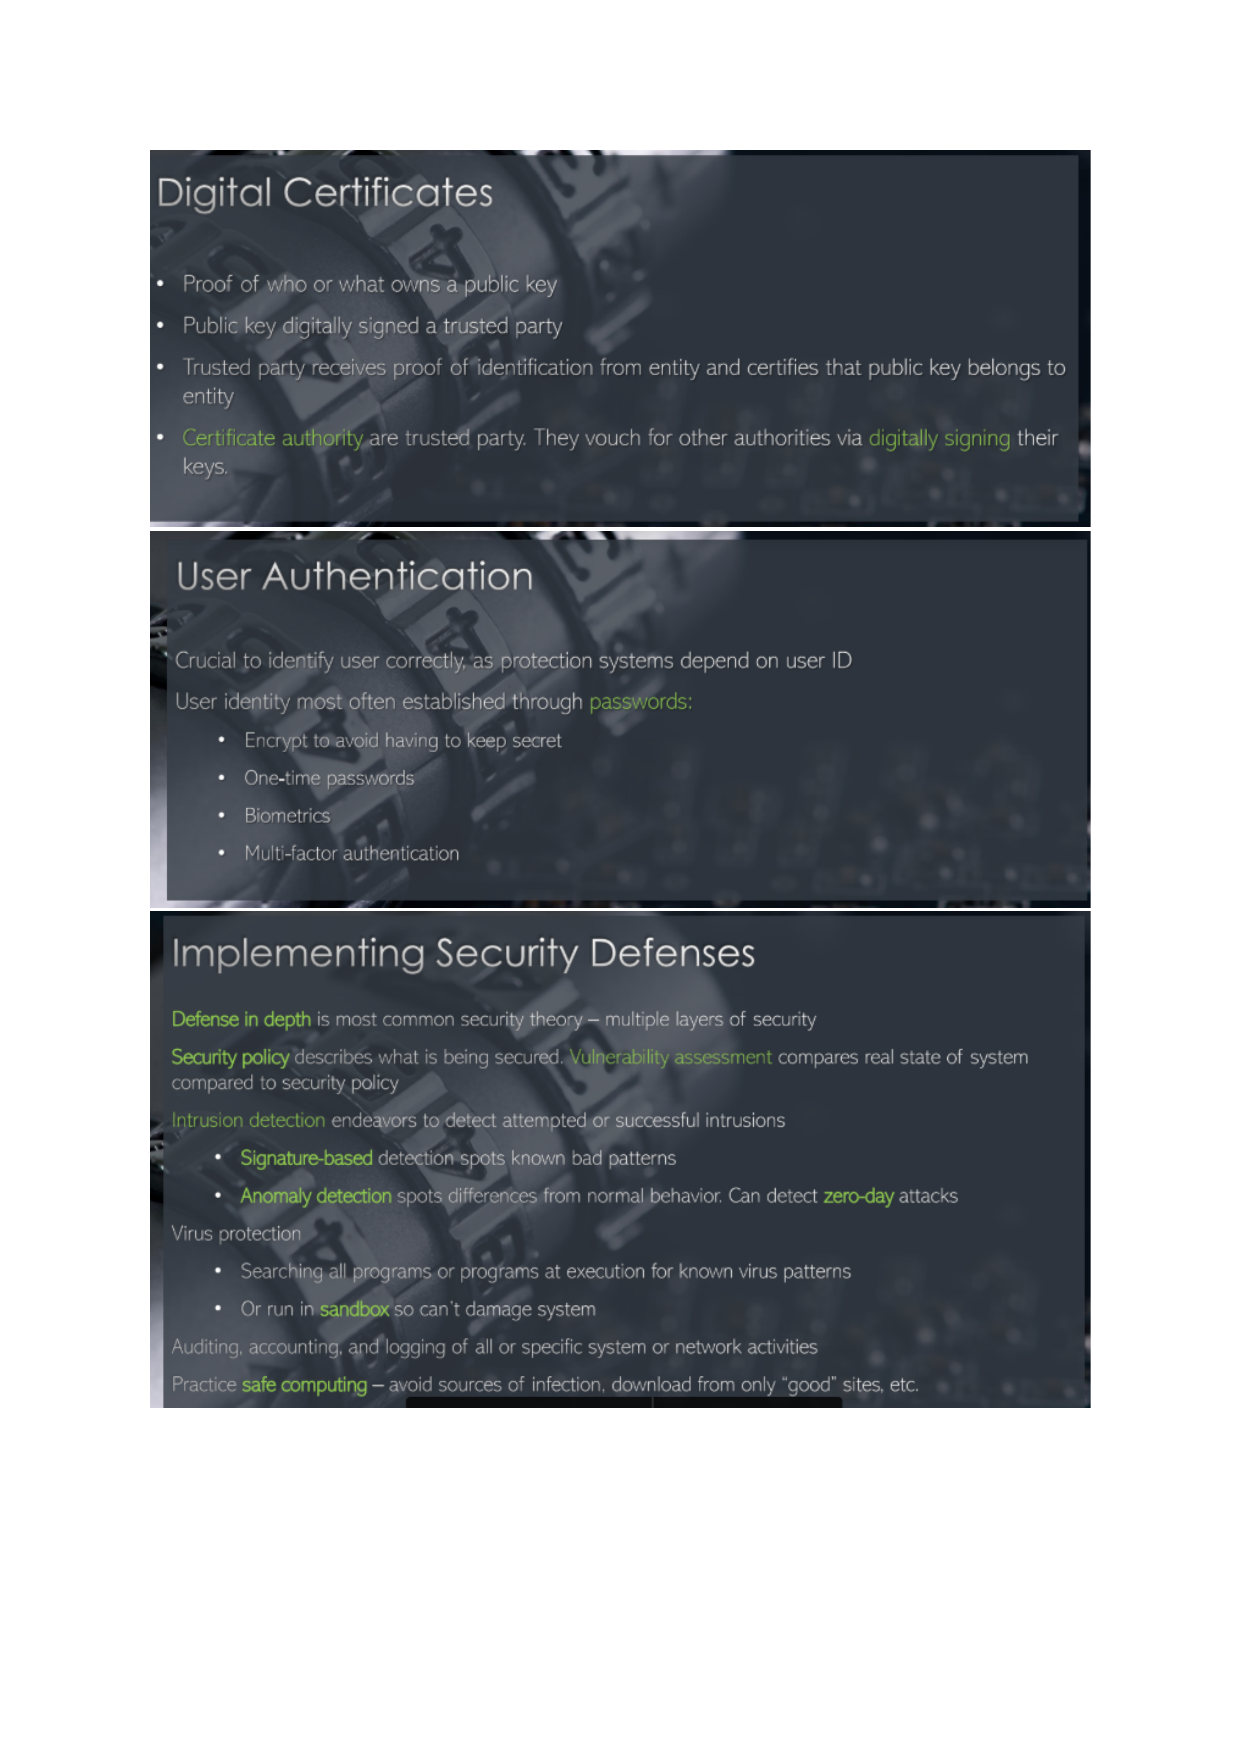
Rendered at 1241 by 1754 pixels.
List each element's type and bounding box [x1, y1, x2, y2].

picture [150, 531, 1091, 908]
picture [150, 911, 1091, 1408]
picture [150, 150, 1091, 527]
